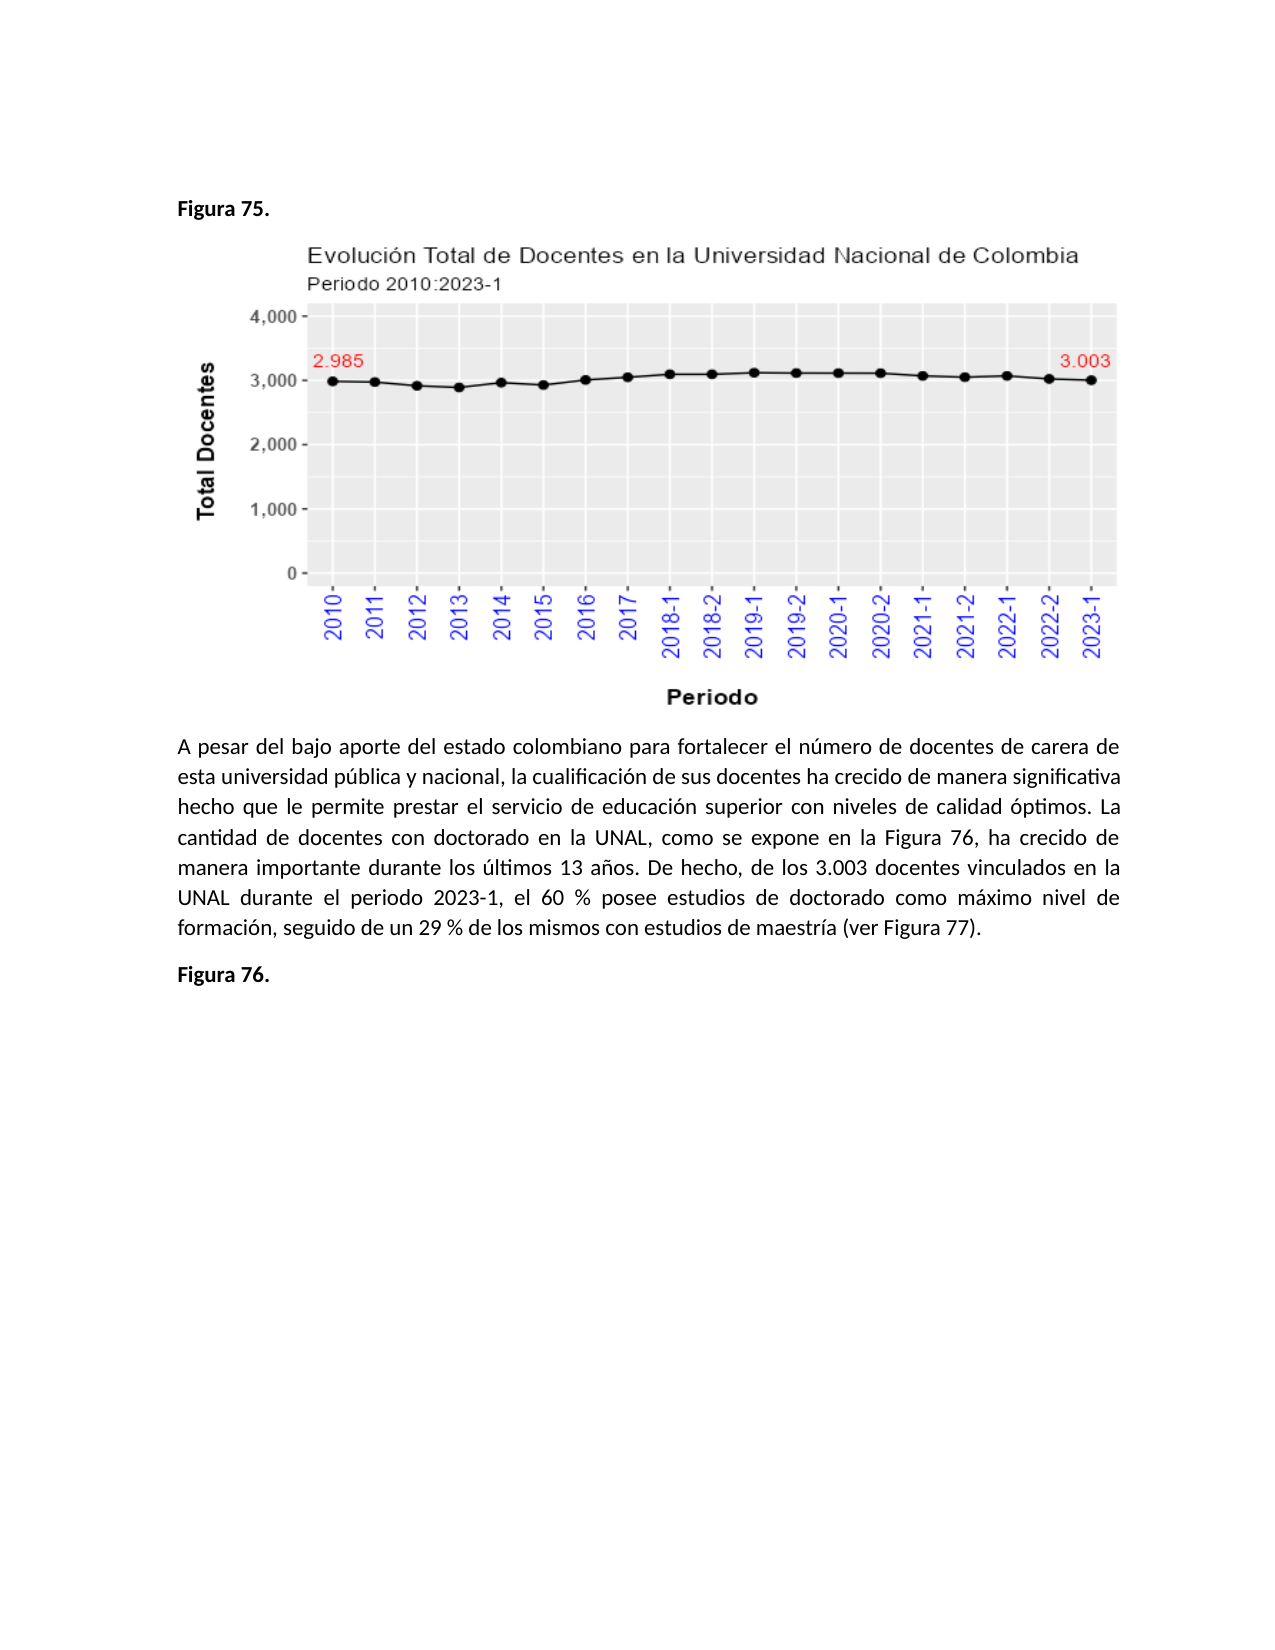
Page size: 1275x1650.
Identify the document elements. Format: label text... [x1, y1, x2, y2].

text Figura 75. [177, 194, 1122, 222]
text Figura 76. [177, 960, 1122, 988]
text A pesar del bajo aporte del estado colombiano para fortalecer el número de docentes de carera de esta universidad pública y nacional, la cualificación de sus docentes ha crecido de manera significativa hecho que le permite prestar el servicio de educación superior con niveles de calidad óptimos. La cantidad de docentes con doctorado en la UNAL, como se expone en la Figura 76, ha crecido de manera importante durante los últimos 13 años. De hecho, de los 3.003 docentes vinculados en la UNAL durante el periodo 2023-1, el 60 % posee estudios de doctorado como máximo nivel de formación, seguido de un 29 % de los mismos con estudios de maestría (ver Figura 77). [177, 732, 1122, 941]
picture [177, 241, 1123, 714]
